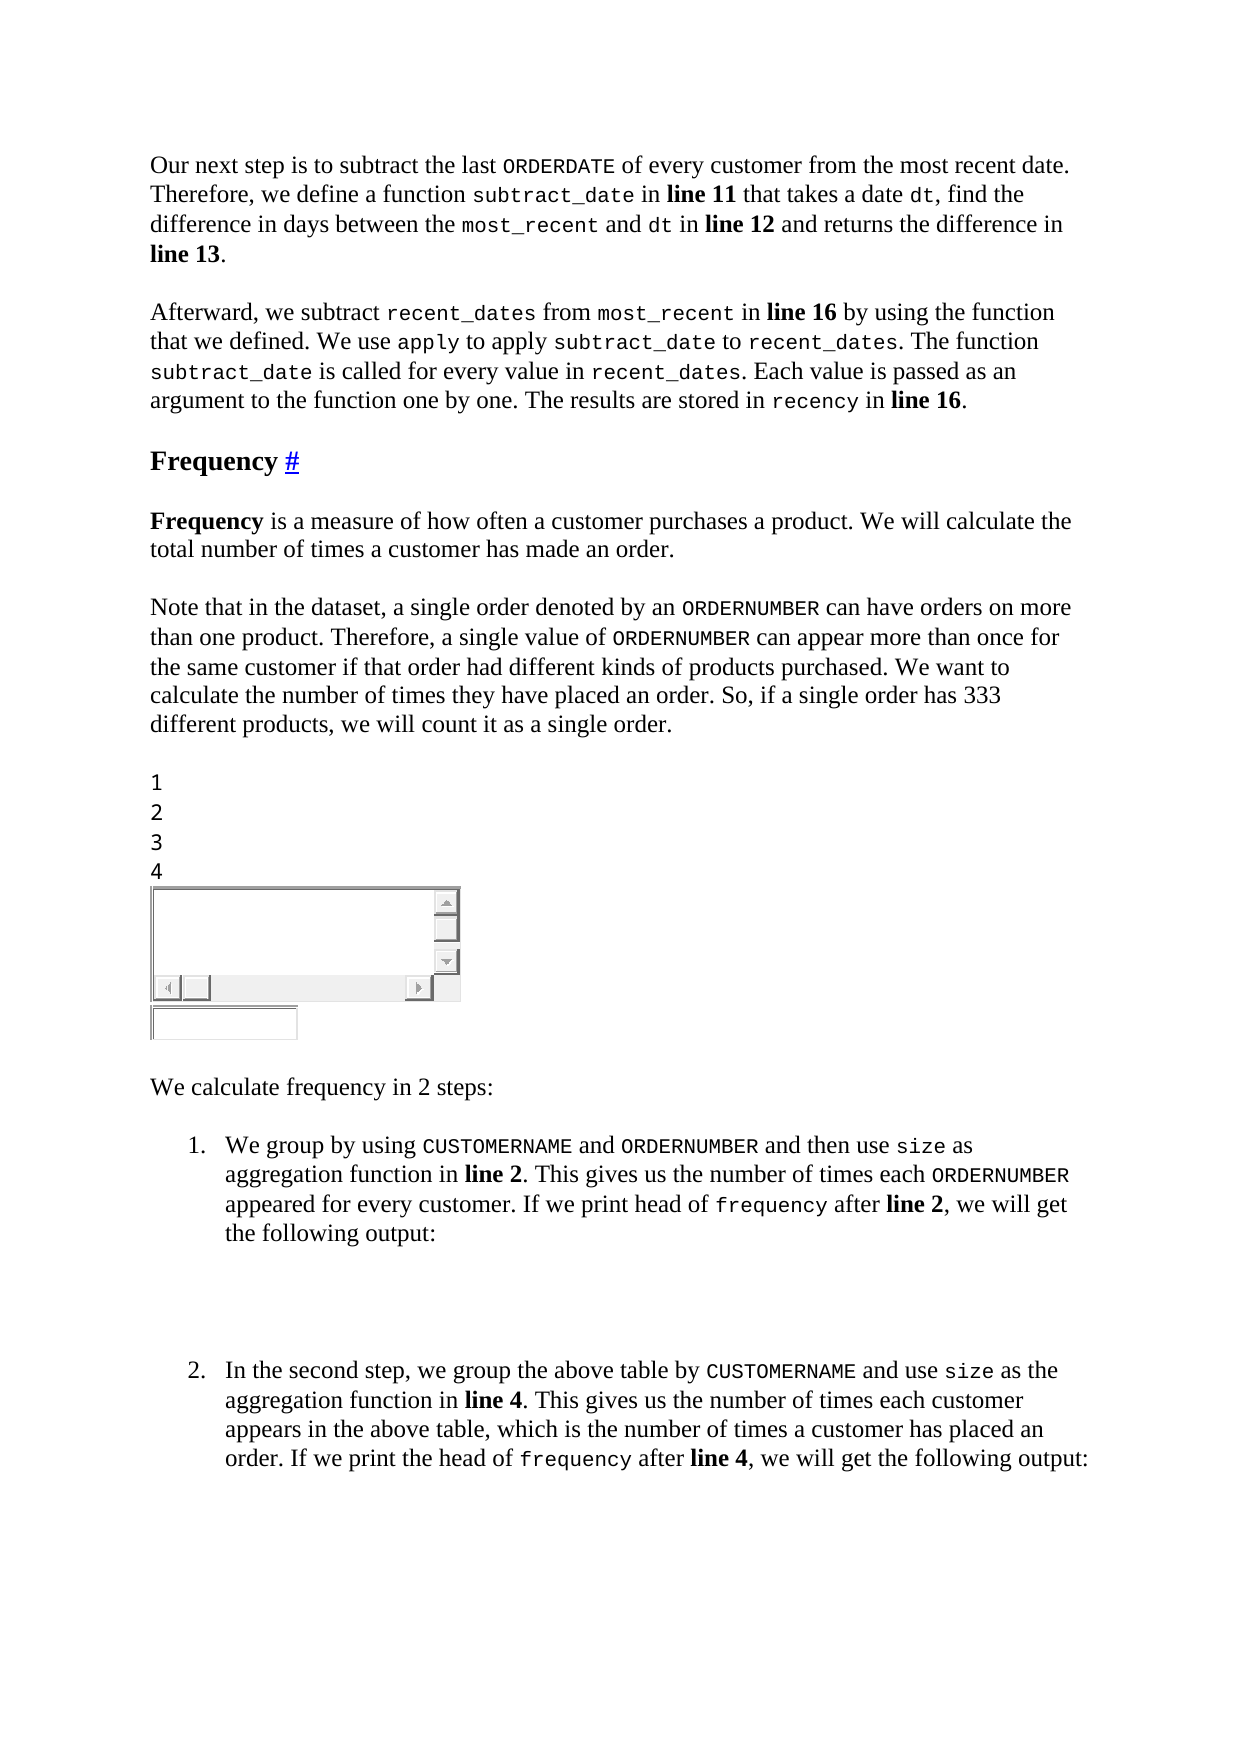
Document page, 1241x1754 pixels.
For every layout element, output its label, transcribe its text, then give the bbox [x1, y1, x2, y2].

list We group by using CUSTOMERNAME and ORDERNUMBER and then use size as aggregation function in line 2. This gives us the number of times each ORDERNUMBER appeared for every customer. If we print head of frequency after line 2, we will get the following output: [187, 1130, 1090, 1247]
text 4 [150, 856, 1090, 886]
text Afterward, we subtract recent_dates from most_recent in line 16 by using the function that we defined. We use apply to apply subtract_date to recent_dates. The function subtract_date is called for every value in recent_dates. Each value is passed as an argument to the function one by one. The results are stored in recency in line 16. [150, 297, 1090, 415]
text Frequency is a measure of how often a customer purchases a product. We will calculate the total number of times a customer has made an order. [150, 506, 1090, 563]
text Frequency # [150, 444, 1090, 477]
text 2 [150, 797, 1090, 827]
list In the second step, we group the above table by CUSTOMERNAME and use size as the aggregation function in line 4. This gives us the number of times each customer appears in the above table, which is the number of times a customer has placed an order. If we print the head of frequency after line 4, we will get the following output: [187, 1356, 1090, 1472]
text We calculate frequency in 2 steps: [150, 1072, 1090, 1101]
text 3 [150, 827, 1090, 856]
text Our next step is to subtract the last ORDERDATE of every customer from the most recent date. Therefore, we define a function subtract_date in line 11 that takes a date dt, find the difference in days between the most_recent and dt in line 12 and returns the difference in line 13. [150, 150, 1090, 267]
text Note that in the dataset, a single order denoted by an ORDERNUMBER can have orders on more than one product. Therefore, a single value of ORDERNUMBER can appear more than once for the same customer if that order had different kinds of products purchased. We want to calculate the number of times they have placed an order. So, if a single order has 333 different products, we will count it as a single order. [150, 592, 1090, 738]
text 1 [150, 767, 1090, 797]
